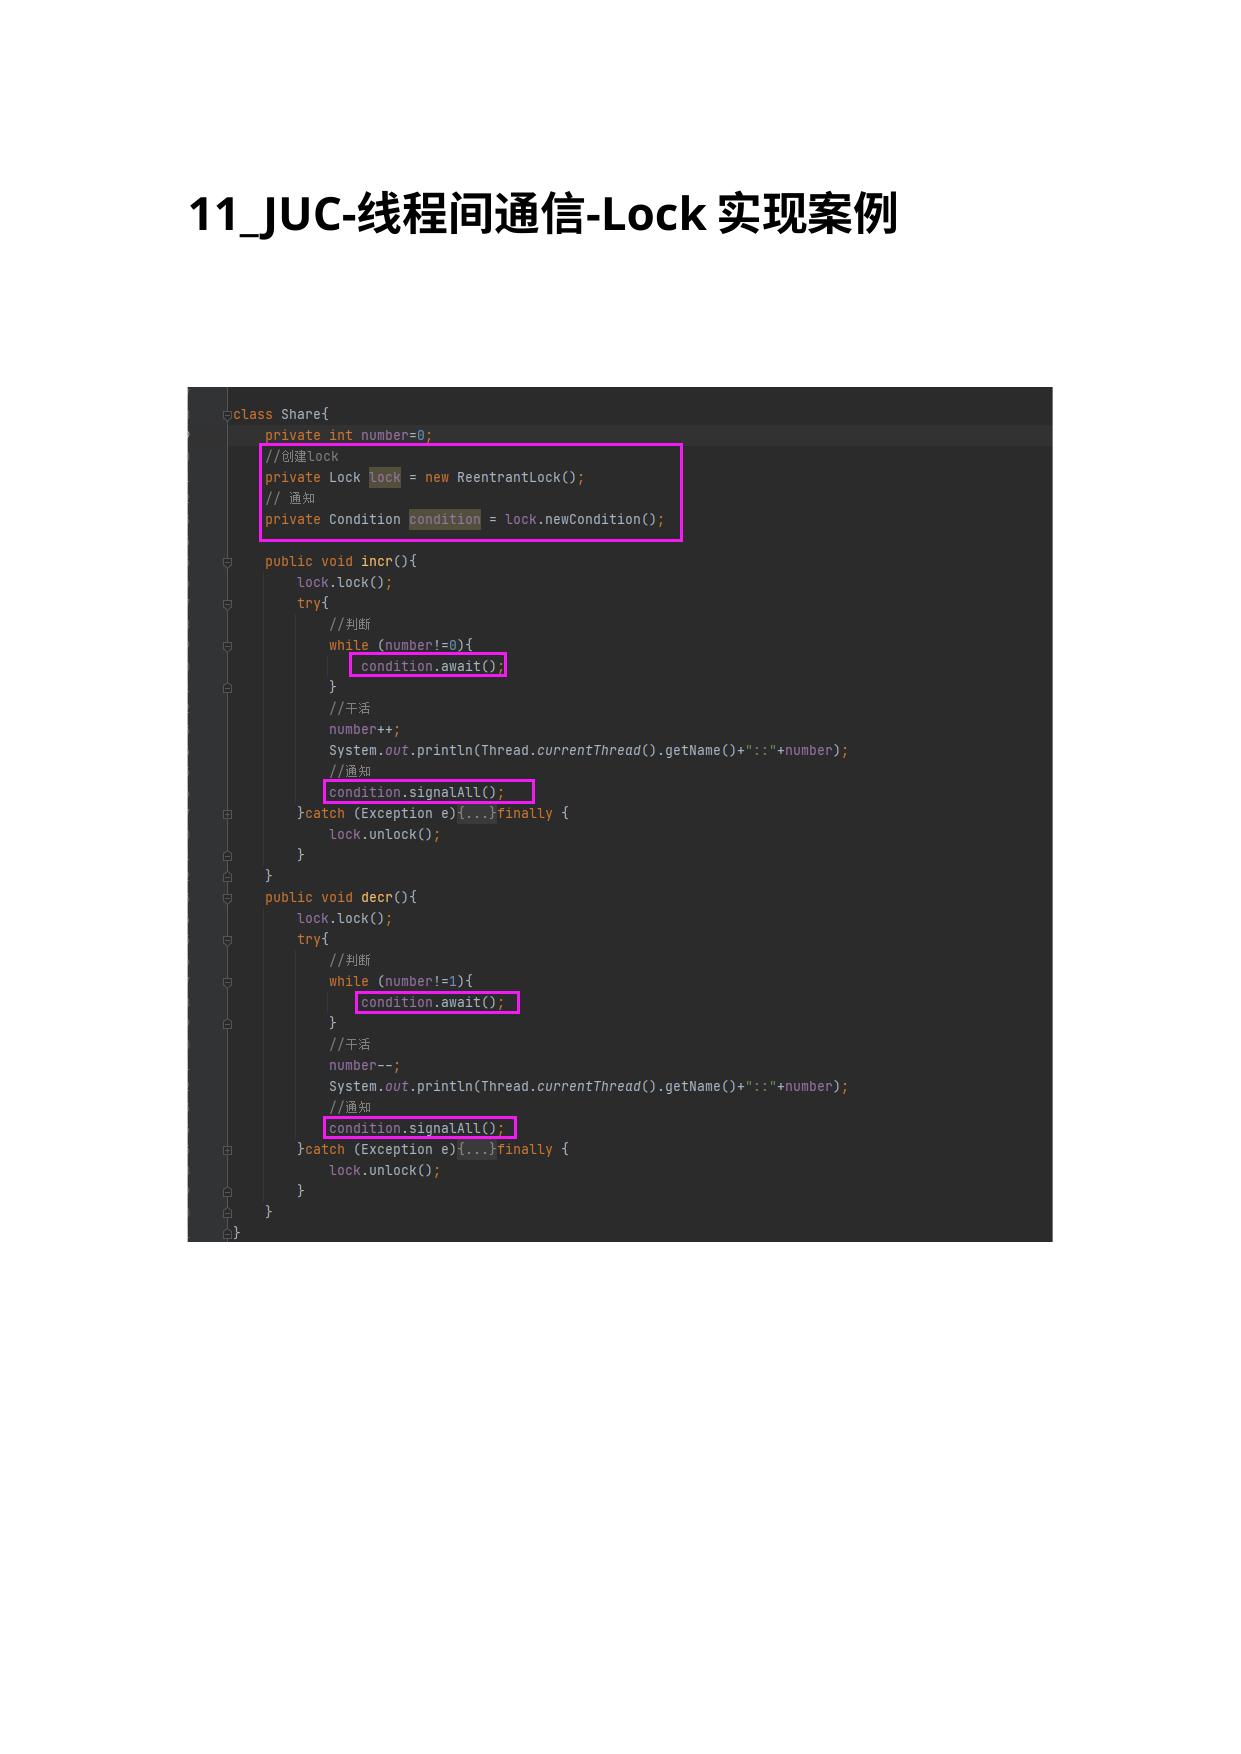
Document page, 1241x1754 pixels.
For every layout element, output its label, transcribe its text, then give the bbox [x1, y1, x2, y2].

subtitle 11_JUC-线程间通信-Lock实现案例 [187, 162, 1053, 259]
picture [187, 387, 1053, 1242]
